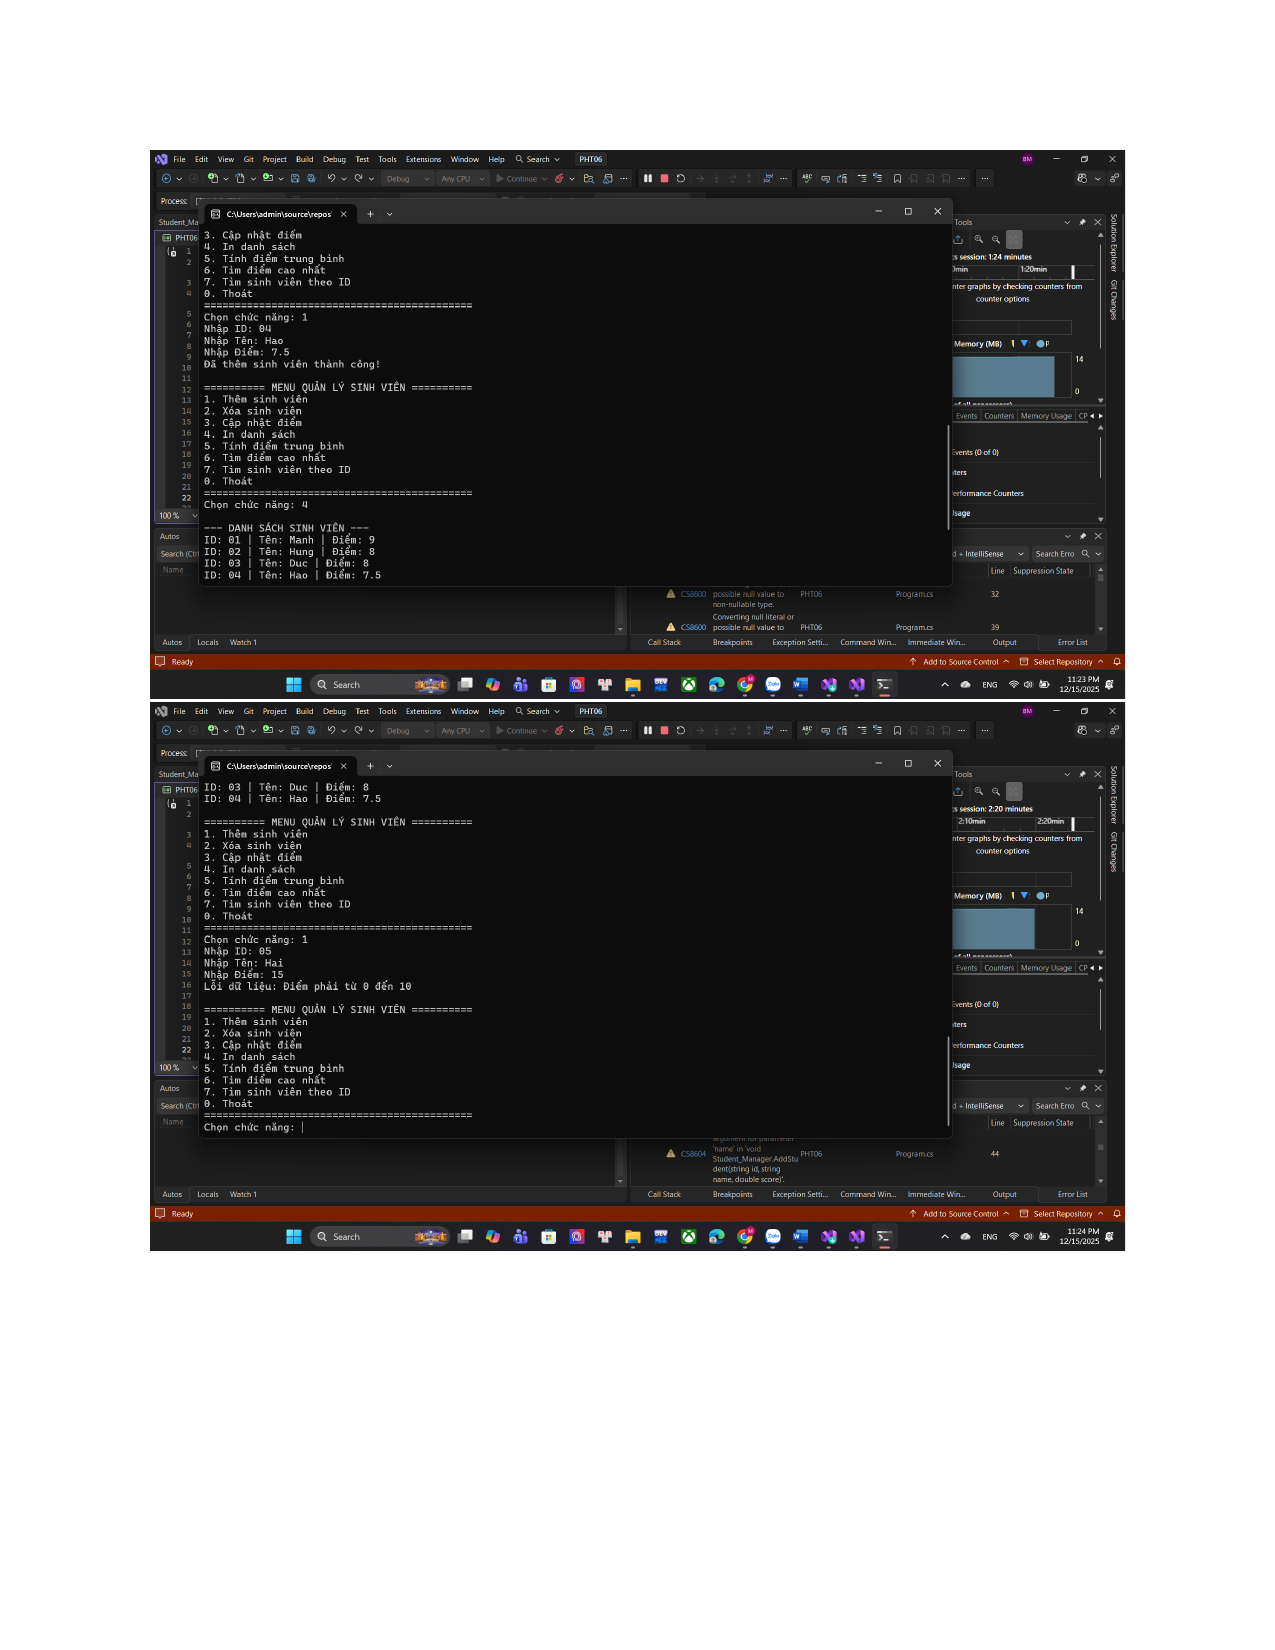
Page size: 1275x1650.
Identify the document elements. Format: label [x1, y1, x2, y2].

picture [150, 702, 1125, 1251]
picture [150, 150, 1125, 699]
